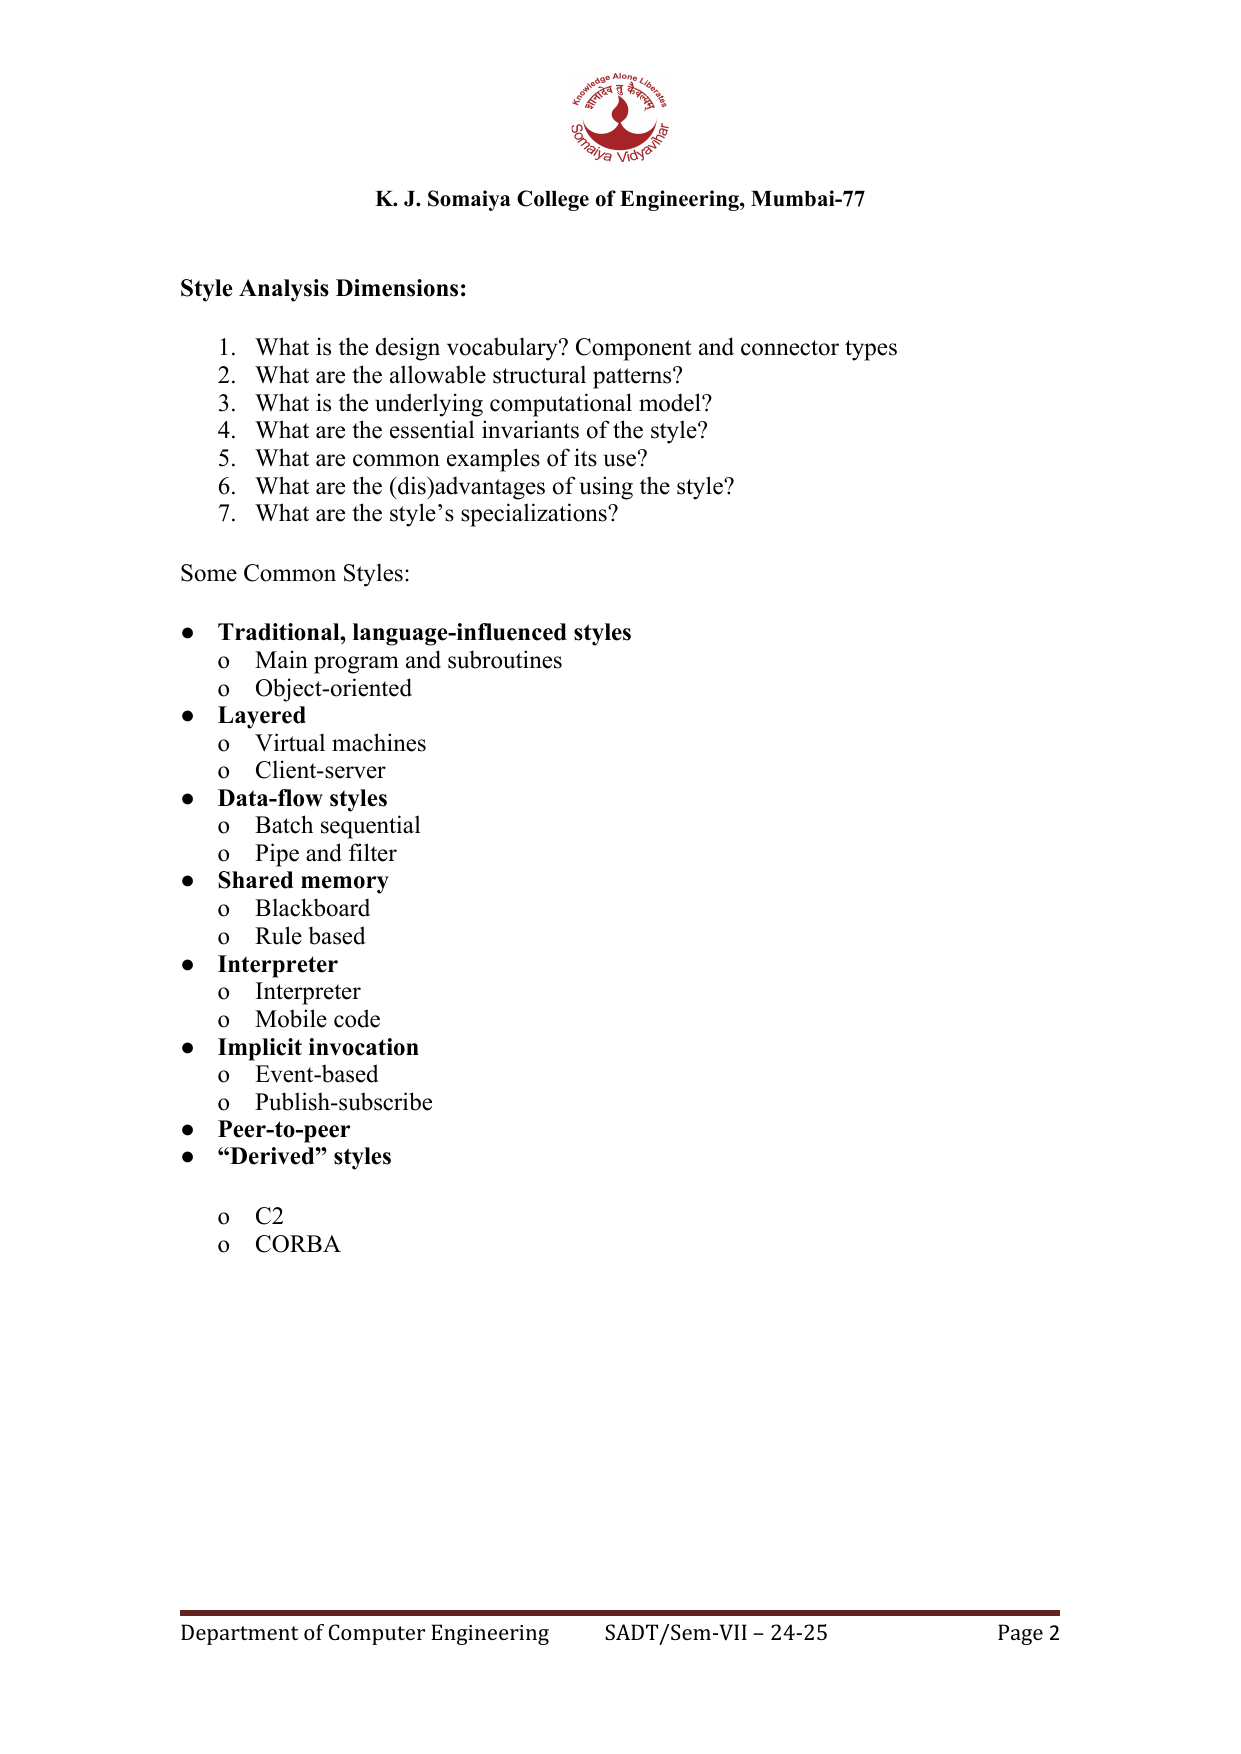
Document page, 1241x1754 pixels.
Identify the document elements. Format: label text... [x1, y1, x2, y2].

list Pipe and filter [217, 839, 1060, 867]
list Rule based [217, 922, 1060, 950]
list Batch sequential [217, 812, 1060, 839]
list Interpreter [180, 950, 1060, 977]
list What are the essential invariants of the style? [218, 416, 1060, 444]
list Layered [180, 702, 1060, 729]
list Traditional, language-influenced styles [180, 618, 1060, 646]
list Object-oriented [217, 674, 1060, 702]
text Some Common Styles: [180, 559, 1060, 587]
list What are the style’s specializations? [218, 499, 1060, 527]
list Client-server [217, 757, 1060, 784]
list Blackboard [217, 894, 1060, 922]
list What is the underlying computational model? [218, 389, 1060, 416]
list What is the design vocabulary? Component and connector types [218, 333, 1060, 361]
list Mobile code [217, 1005, 1060, 1033]
text Style Analysis Dimensions: [180, 274, 1060, 302]
list Interpreter [217, 977, 1060, 1005]
list What are the allowable structural patterns? [218, 361, 1060, 389]
list CORBA [217, 1230, 1060, 1257]
list What are the (dis)advantages of using the style? [218, 472, 1060, 499]
list Event-based [217, 1060, 1060, 1088]
list Peer-to-peer [180, 1115, 1060, 1143]
list “Derived” styles [180, 1143, 1060, 1170]
list Shared memory [180, 867, 1060, 894]
list C2 [217, 1202, 1060, 1230]
list Publish-subscribe [217, 1088, 1060, 1115]
picture [571, 73, 669, 162]
list Data-flow styles [180, 784, 1060, 812]
list Main program and subroutines [217, 646, 1060, 674]
list Implicit invocation [180, 1033, 1060, 1060]
list Virtual machines [217, 729, 1060, 757]
list What are common examples of its use? [218, 444, 1060, 472]
